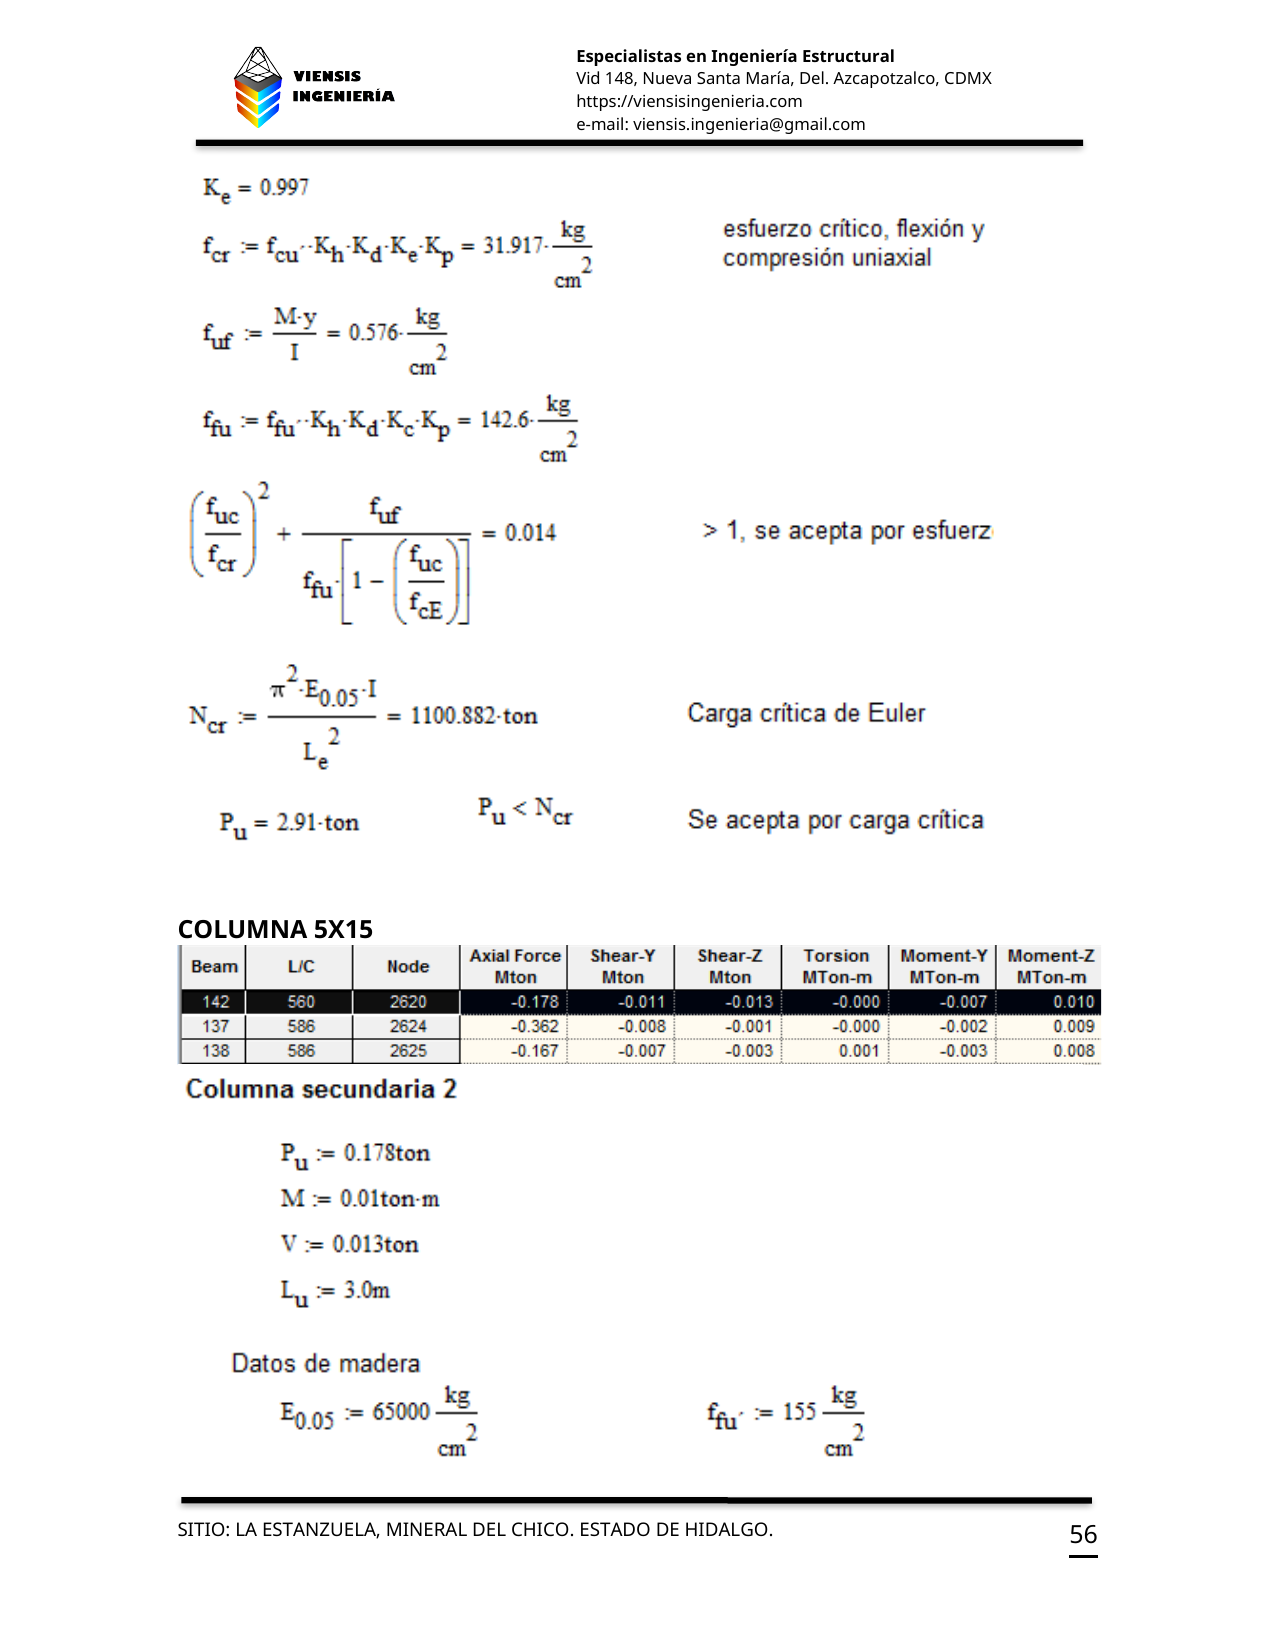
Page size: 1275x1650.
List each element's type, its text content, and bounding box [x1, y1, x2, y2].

picture [177, 945, 1102, 1470]
picture [177, 162, 1092, 844]
picture [224, 38, 401, 131]
text COLUMNA 5X15 [177, 911, 1098, 945]
